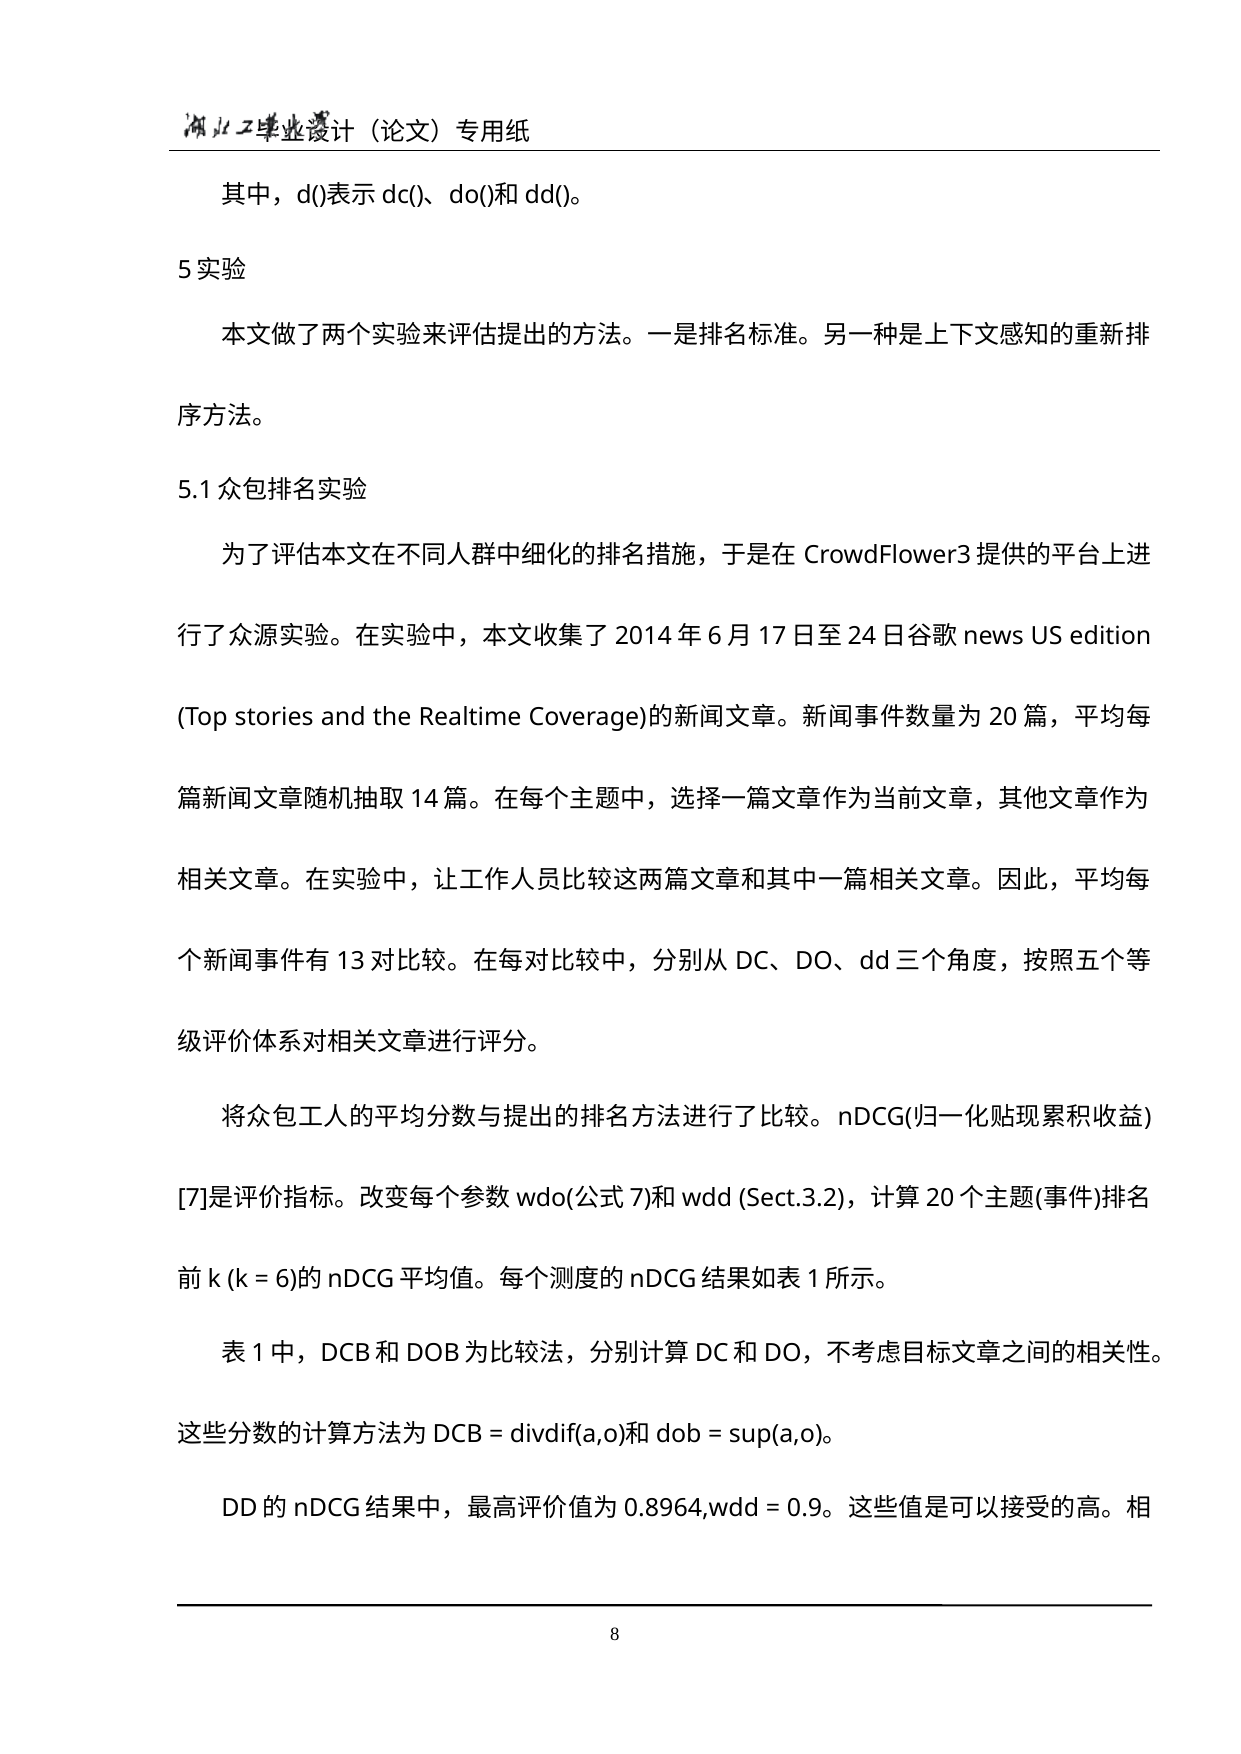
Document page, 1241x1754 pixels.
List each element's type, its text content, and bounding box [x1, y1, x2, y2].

text 5实验 [177, 235, 1152, 300]
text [177, 1473, 1152, 1538]
picture [181, 109, 332, 140]
text 为了评估本文在不同人群中细化的排名措施，于是在CrowdFlower3提供的平台上进行了众源实验。在实验中，本文收集了2014年6月17日至24日谷歌news US edition (Top stories and the Realtime Coverage)的新闻文章。新闻事件数量为20篇，平均每篇新闻文章随机抽取14篇。在每个主题中，选择一篇文章作为当前文章，其他文章作为相关文章。在实验中，让工作人员比较这两篇文章和其中一篇相关文章。因此，平均每个新闻事件有13对比较。在每对比较中，分别从DC、DO、dd三个角度，按照五个等级评价体系对相关文章进行评分。 [177, 520, 1152, 1072]
text 本文做了两个实验来评估提出的方法。一是排名标准。另一种是上下文感知的重新排序方法。 [177, 300, 1152, 446]
text 其中，d()表示dc()、do()和dd()。 [177, 161, 1152, 226]
text 表1中，DCB和DOB为比较法，分别计算DC和DO，不考虑目标文章之间的相关性。这些分数的计算方法为DCB = divdif(a,o)和dob = sup(a,o)。 [177, 1318, 1152, 1464]
text 将众包工人的平均分数与提出的排名方法进行了比较。nDCG(归一化贴现累积收益)[7]是评价指标。改变每个参数wdo(公式7)和wdd (Sect.3.2)，计算20个主题(事件)排名前k (k = 6)的nDCG平均值。每个测度的nDCG结果如表1所示。 [177, 1082, 1152, 1309]
text 5.1众包排名实验 [177, 455, 1152, 520]
